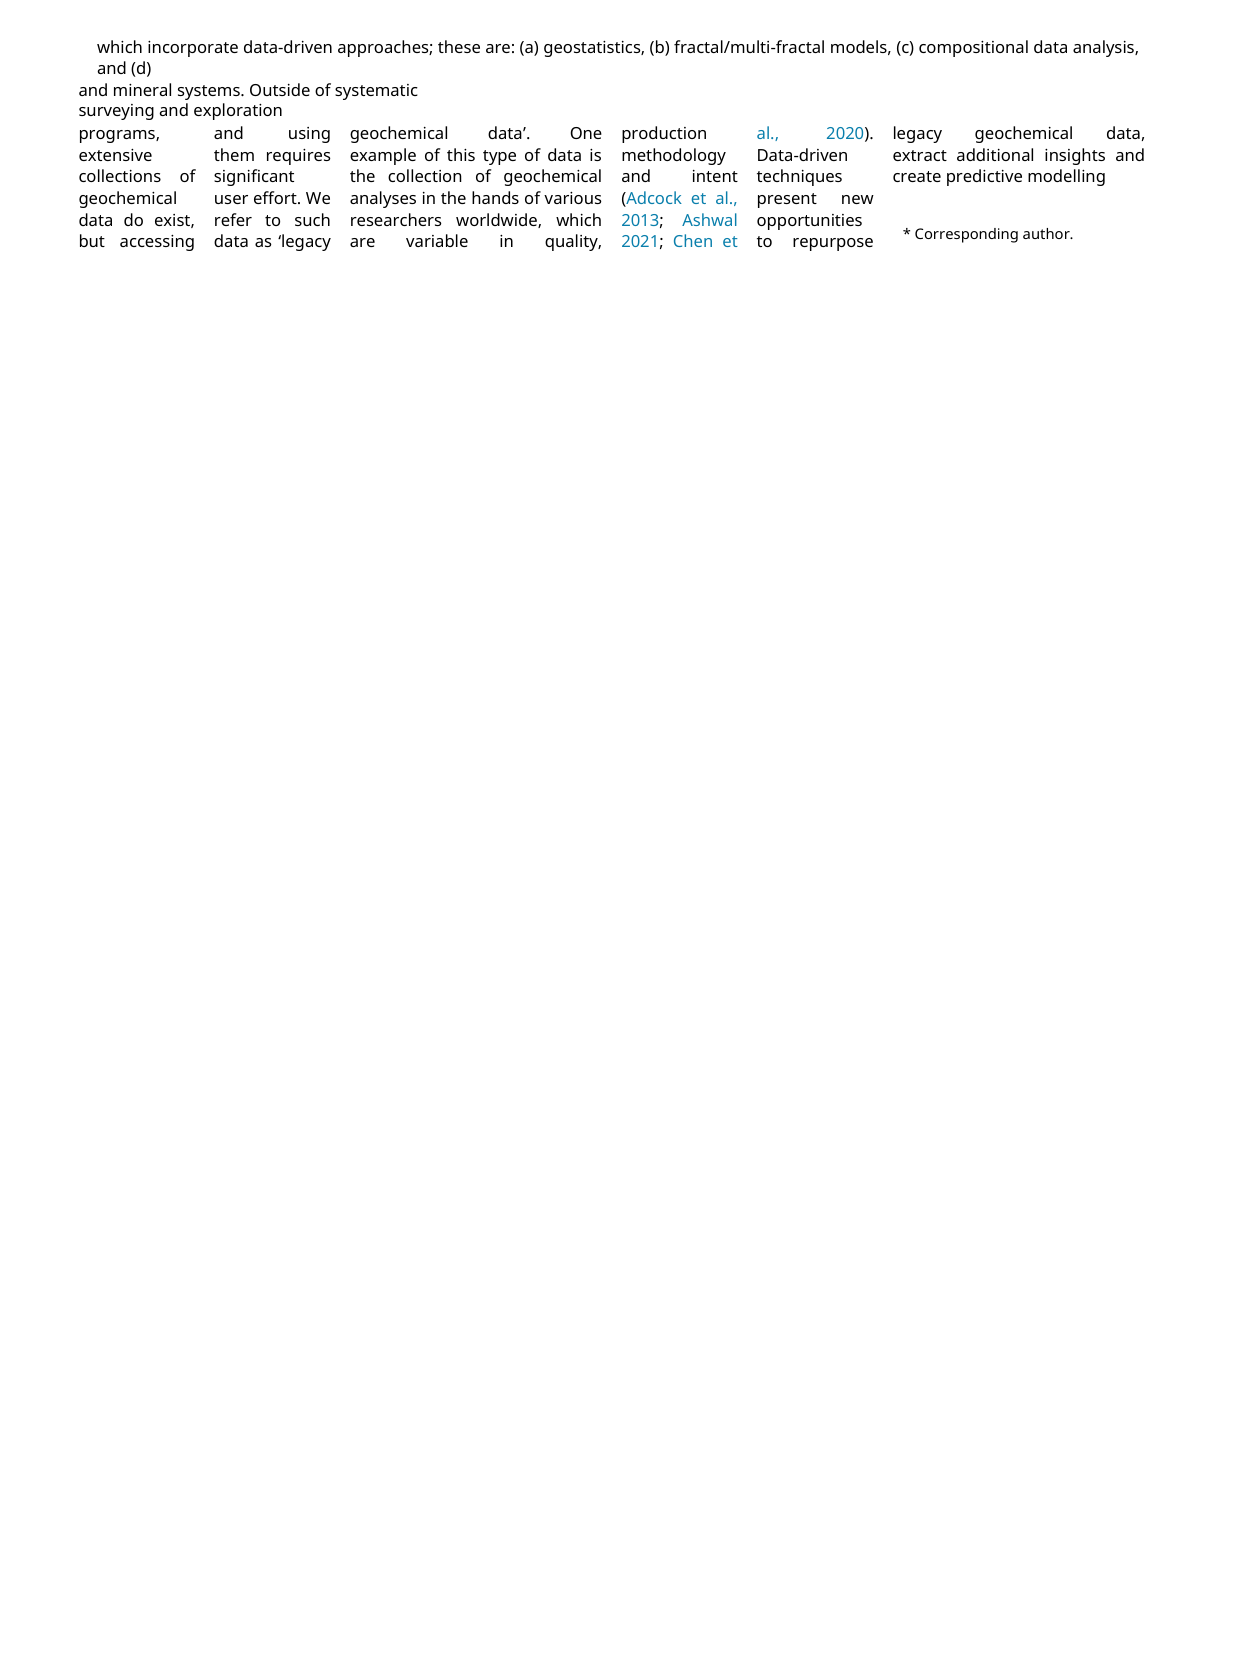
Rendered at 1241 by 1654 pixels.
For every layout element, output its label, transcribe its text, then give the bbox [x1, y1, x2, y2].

picture [723, 239, 731, 246]
picture [701, 213, 705, 226]
text which incorporate data-driven approaches; these are: (a) geostatistics, (b) fractal/multi-fractal models, (c) compositional data analysis, and (d) [97, 36, 1164, 78]
picture [651, 235, 655, 247]
picture [642, 214, 646, 226]
text and mineral systems. Outside of systematic surveying and exploration machine learning. [78, 80, 440, 121]
text * Corresponding author. [903, 224, 1164, 243]
